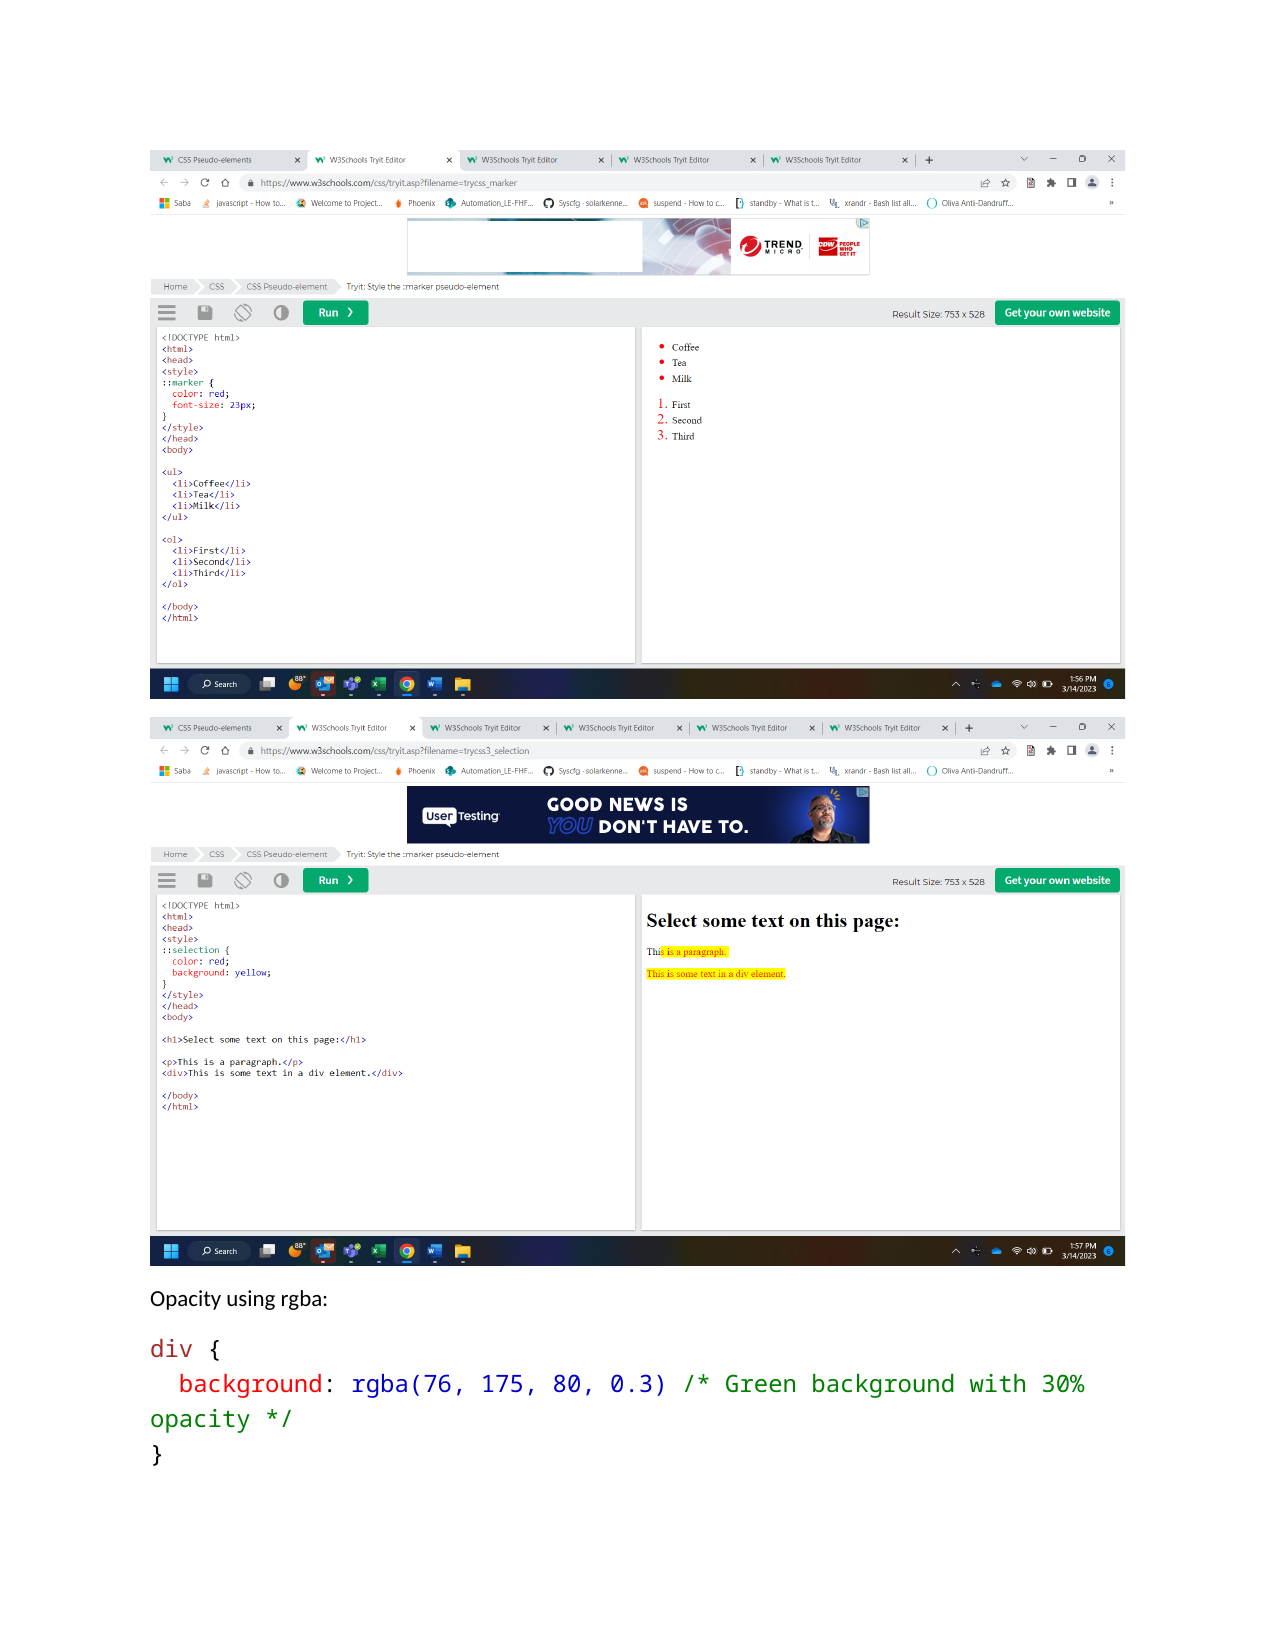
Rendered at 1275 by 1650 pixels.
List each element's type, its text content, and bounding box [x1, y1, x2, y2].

text div { background: rgba(76, 175, 80, 0.3) /* Green background with 30% opacity */ } [150, 1331, 1125, 1470]
picture [150, 717, 1125, 1266]
text Opacity using rgba: [150, 1284, 1125, 1313]
picture [150, 150, 1125, 699]
